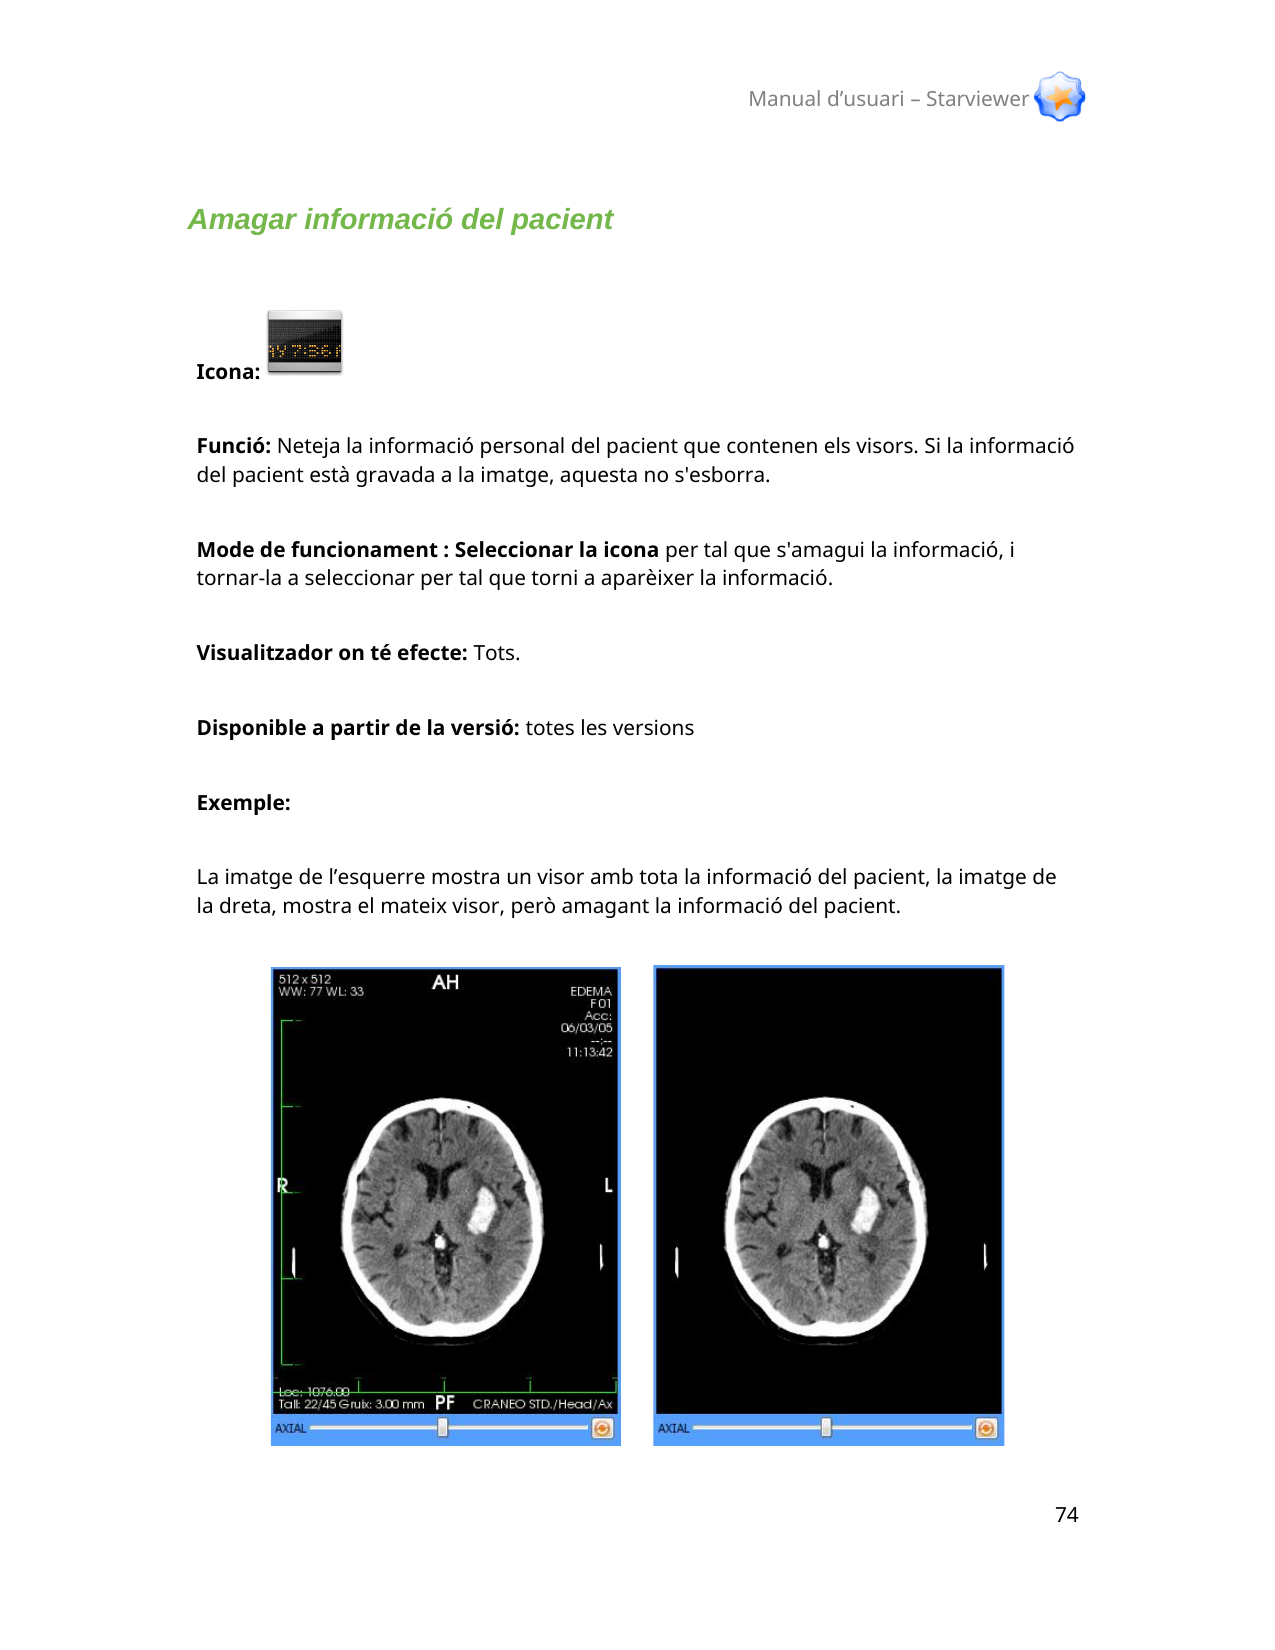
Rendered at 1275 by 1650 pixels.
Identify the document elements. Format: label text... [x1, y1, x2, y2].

text Exemple: [196, 788, 1078, 816]
picture [1033, 71, 1086, 122]
picture [270, 967, 621, 1446]
text Mode de funcionament : Seleccionar la icona per tal que s'amagui la informació, i tornar-la a seleccionar per tal que torni a aparèixer la informació. [196, 535, 1078, 592]
picture [265, 302, 344, 380]
subtitle Amagar informació del pacient [187, 202, 1078, 236]
text Icona: [196, 303, 1078, 385]
picture [653, 965, 1005, 1446]
text Funció: Neteja la informació personal del pacient que contenen els visors. Si la informació del pacient està gravada a la imatge, aquesta no s'esborra. [196, 432, 1078, 488]
text Visualitzador on té efecte: Tots. [196, 638, 1078, 667]
text La imatge de l’esquerre mostra un visor amb tota la informació del pacient, la imatge de la dreta, mostra el mateix visor, però amagant la informació del pacient. [196, 862, 1078, 919]
text Disponible a partir de la versió: totes les versions [196, 713, 1078, 741]
